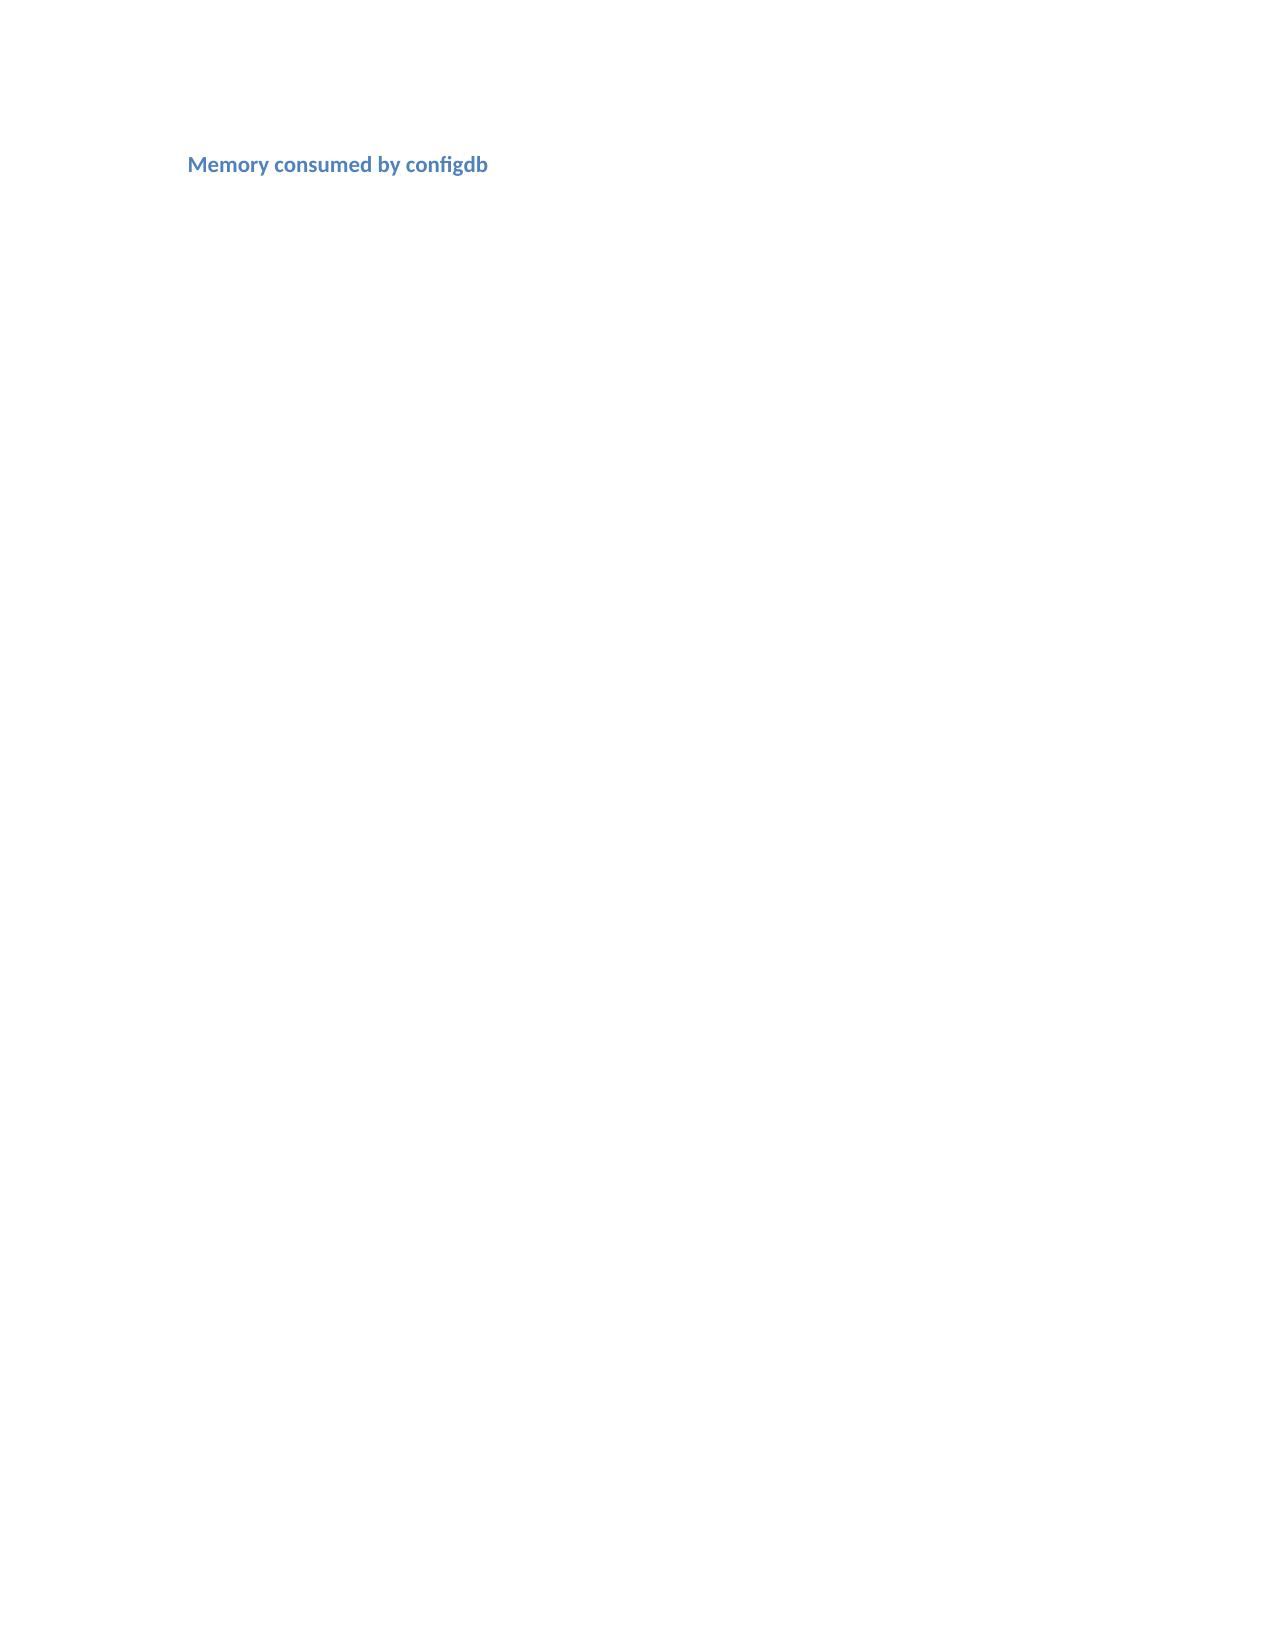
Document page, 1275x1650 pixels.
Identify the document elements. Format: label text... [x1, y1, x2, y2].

subtitle Memory consumed by configdb [187, 150, 1087, 178]
